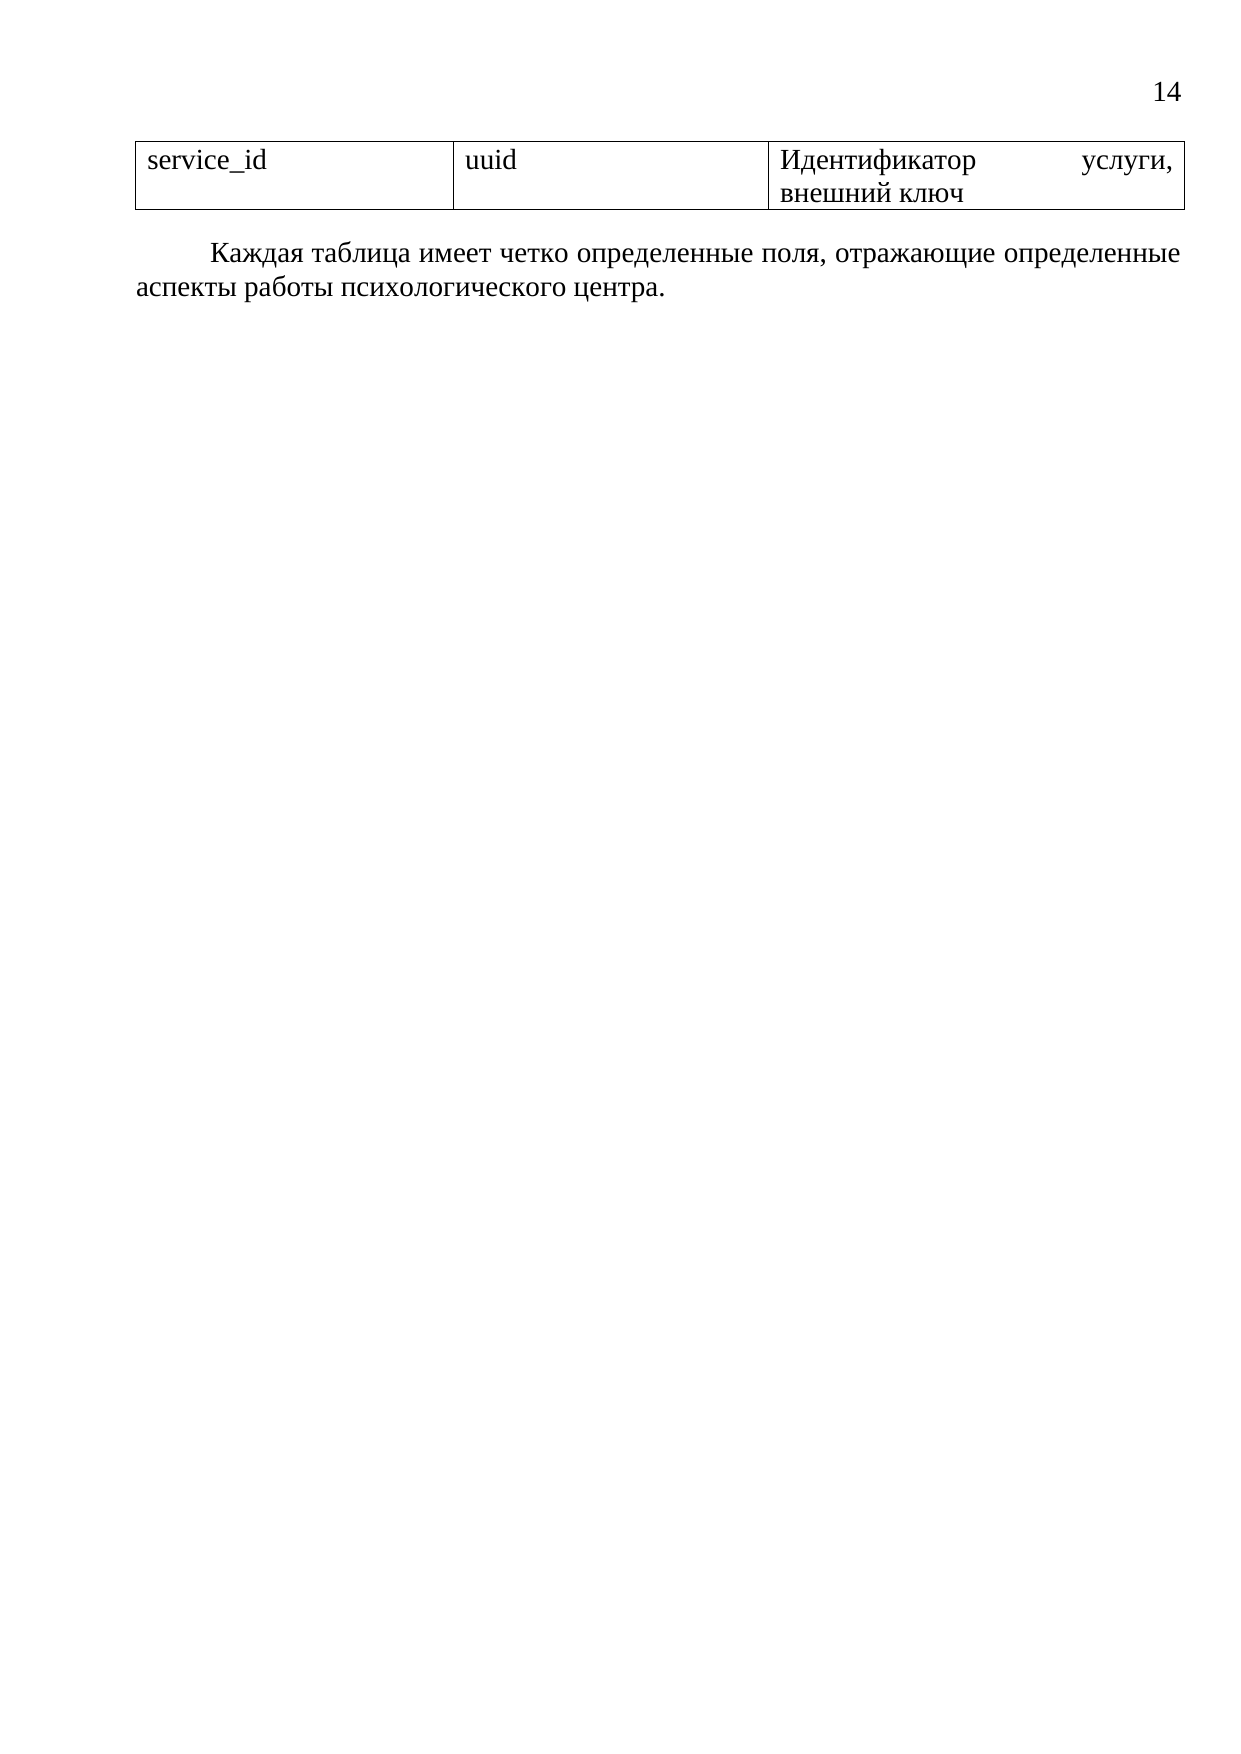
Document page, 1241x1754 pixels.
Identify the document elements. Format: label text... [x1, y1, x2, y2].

text Каждая таблица имеет четко определенные поля, отражающие определенные аспекты работы психологического центра. [136, 235, 1181, 302]
table_cell uuid [454, 142, 768, 209]
table_cell Идентификатор услуги, внешний ключ [769, 142, 1184, 209]
table_cell service_id [136, 142, 453, 209]
